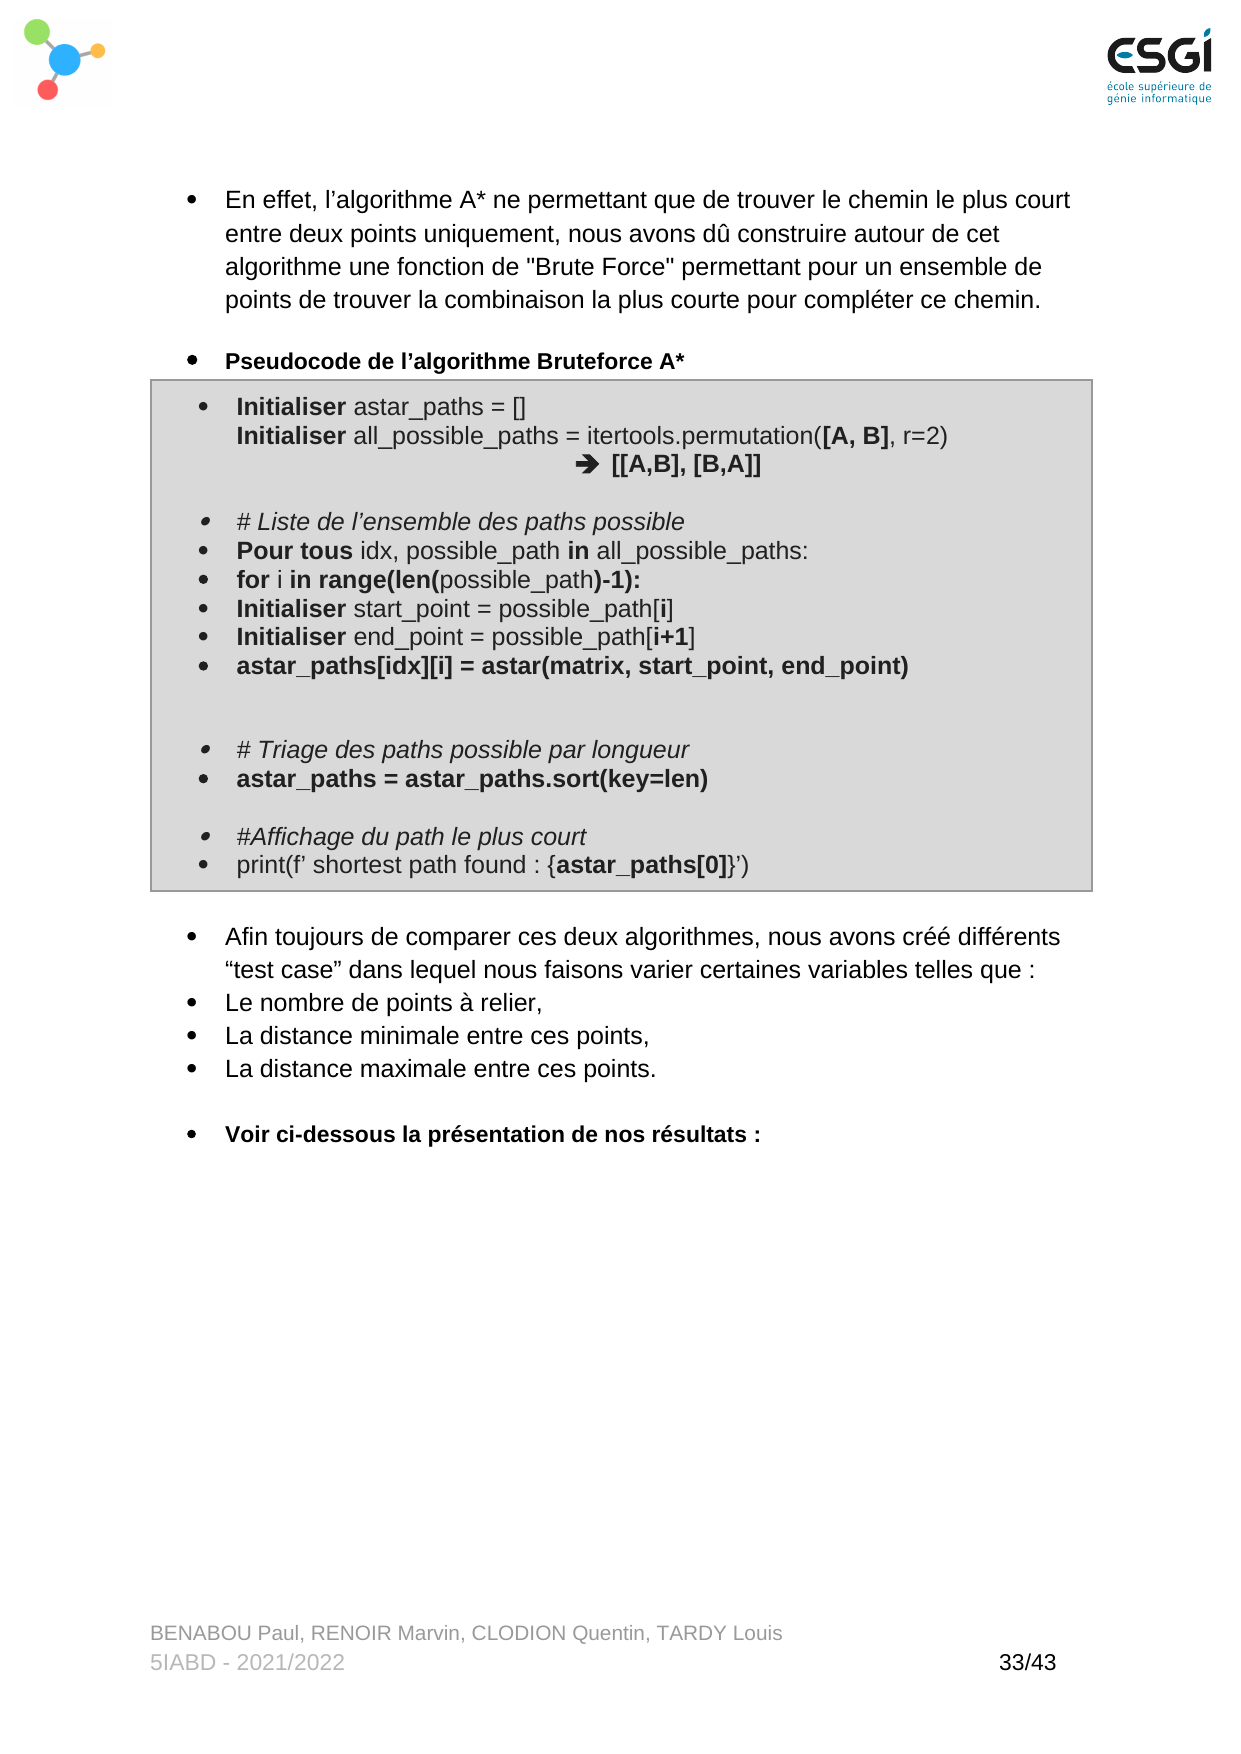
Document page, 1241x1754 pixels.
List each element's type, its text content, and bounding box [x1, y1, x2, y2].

table_header Initialiser astar_paths = [] Initialiser all_possible_paths = itertools.permutation([A, B], r=2) [[A,B], [B,A]] # Liste de l’ensemble des paths possible Pour tous idx, possible_path in all_possible_paths: for i in range(len(possible_path)-1): Initialiser start_point = possible_path[i] Initialiser end_point = possible_path[i+1] astar_paths[idx][i] = astar(matrix, start_point, end_point) # Triage des paths possible par longueur astar_paths = astar_paths.sort(key=len) #Affichage du path le plus court print(f’ shortest path found : {astar_paths[0]}’) [152, 381, 1091, 890]
list La distance maximale entre ces points. [187, 1054, 1090, 1083]
list En effet, l’algorithme A* ne permettant que de trouver le chemin le plus court entre deux points uniquement, nous avons dû construire autour de cet algorithme une fonction de "Brute Force" permettant pour un ensemble de points de trouver la combinaison la plus courte pour compléter ce chemin. [187, 185, 1090, 313]
list Voir ci-dessous la présentation de nos résultats : [187, 1121, 1090, 1147]
picture [14, 18, 114, 106]
list La distance minimale entre ces points, [187, 1021, 1090, 1050]
list Afin toujours de comparer ces deux algorithmes, nous avons créé différents “test case” dans lequel nous faisons varier certaines variables telles que : [187, 922, 1090, 984]
list Le nombre de points à relier, [187, 988, 1090, 1017]
picture [1090, 18, 1228, 114]
list Pseudocode de l’algorithme Bruteforce A* [187, 348, 1090, 375]
